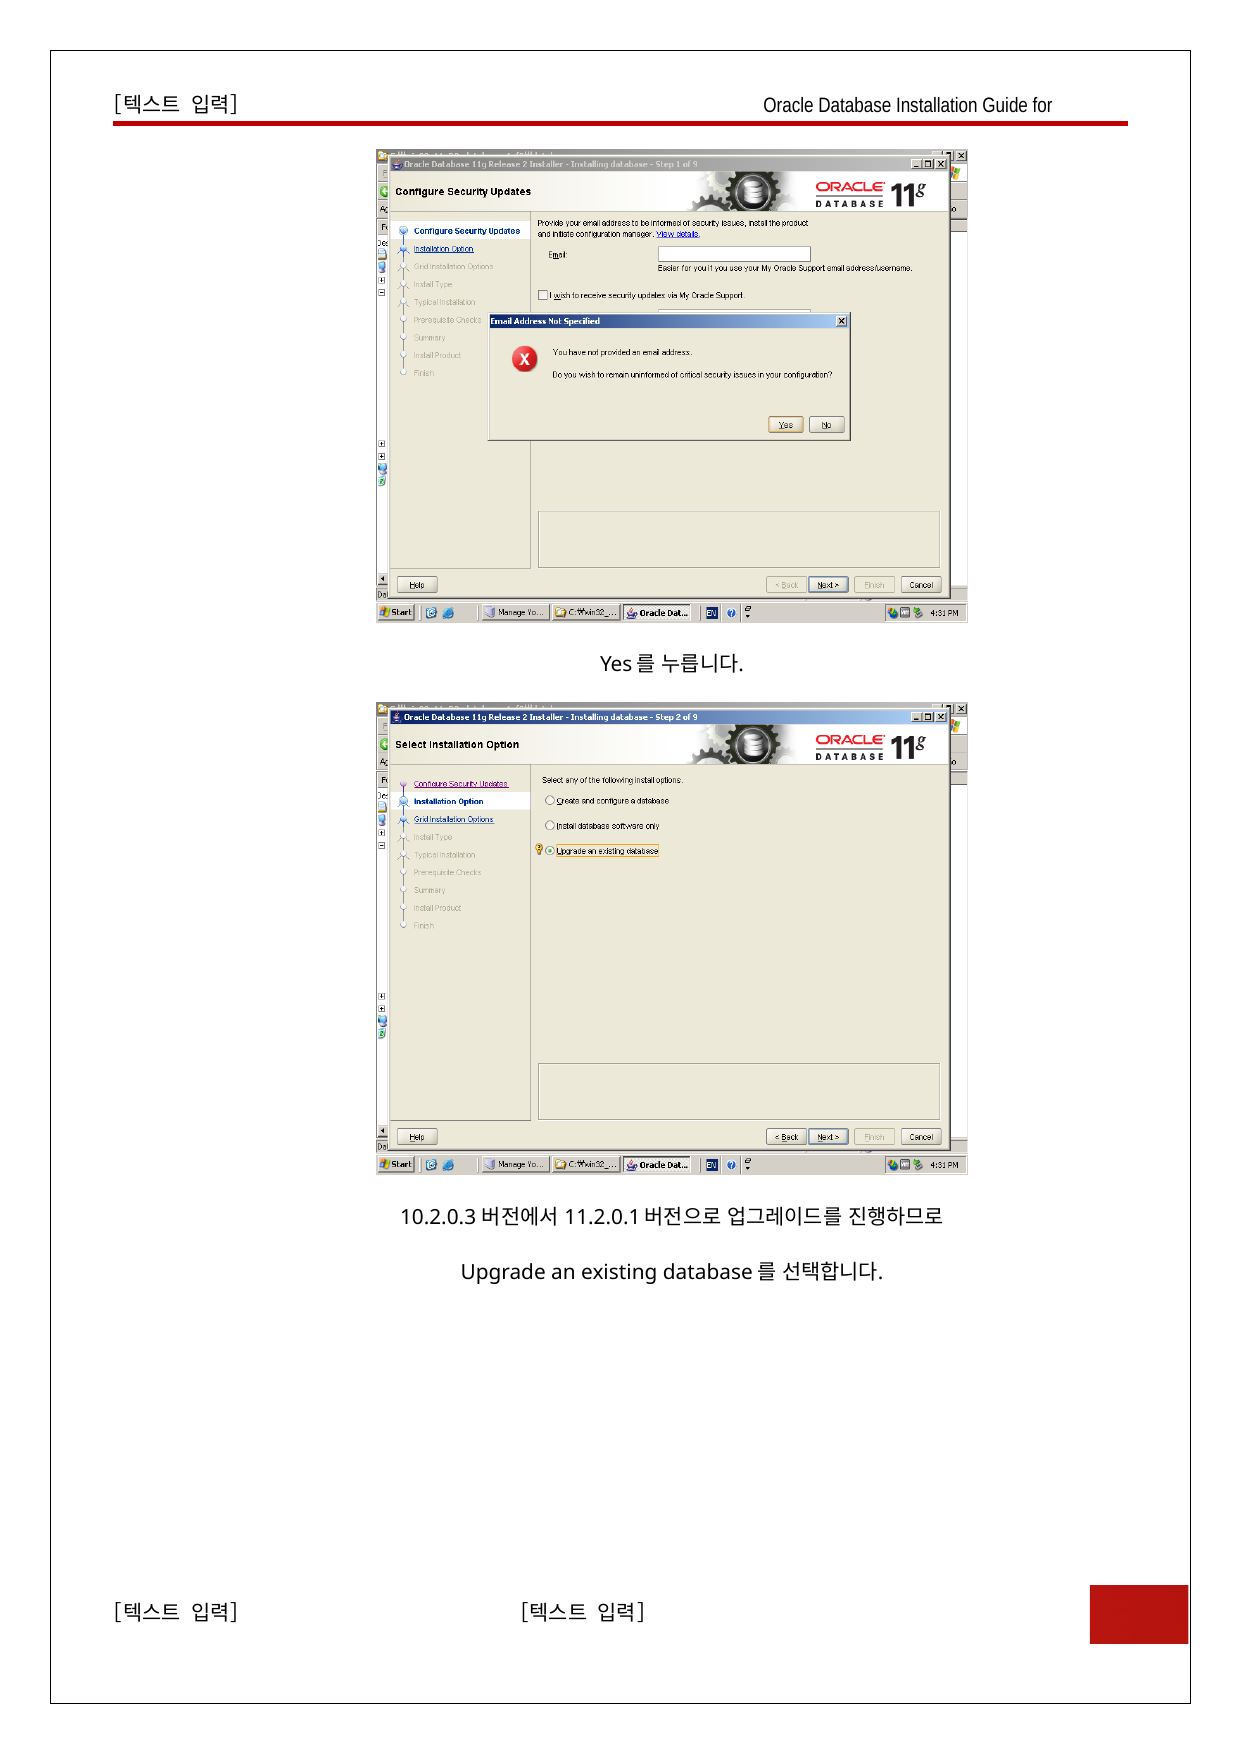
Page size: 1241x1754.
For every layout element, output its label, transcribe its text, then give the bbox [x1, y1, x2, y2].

text Yes를 누릅니다. [216, 647, 1128, 678]
text Upgrade an existing database를 선택합니다. [216, 1255, 1128, 1286]
picture [1089, 1585, 1189, 1644]
text 10.2.0.3 버전에서 11.2.0.1버전으로 업그레이드를 진행하므로 [216, 1200, 1128, 1230]
picture [376, 702, 968, 1175]
picture [376, 149, 968, 623]
